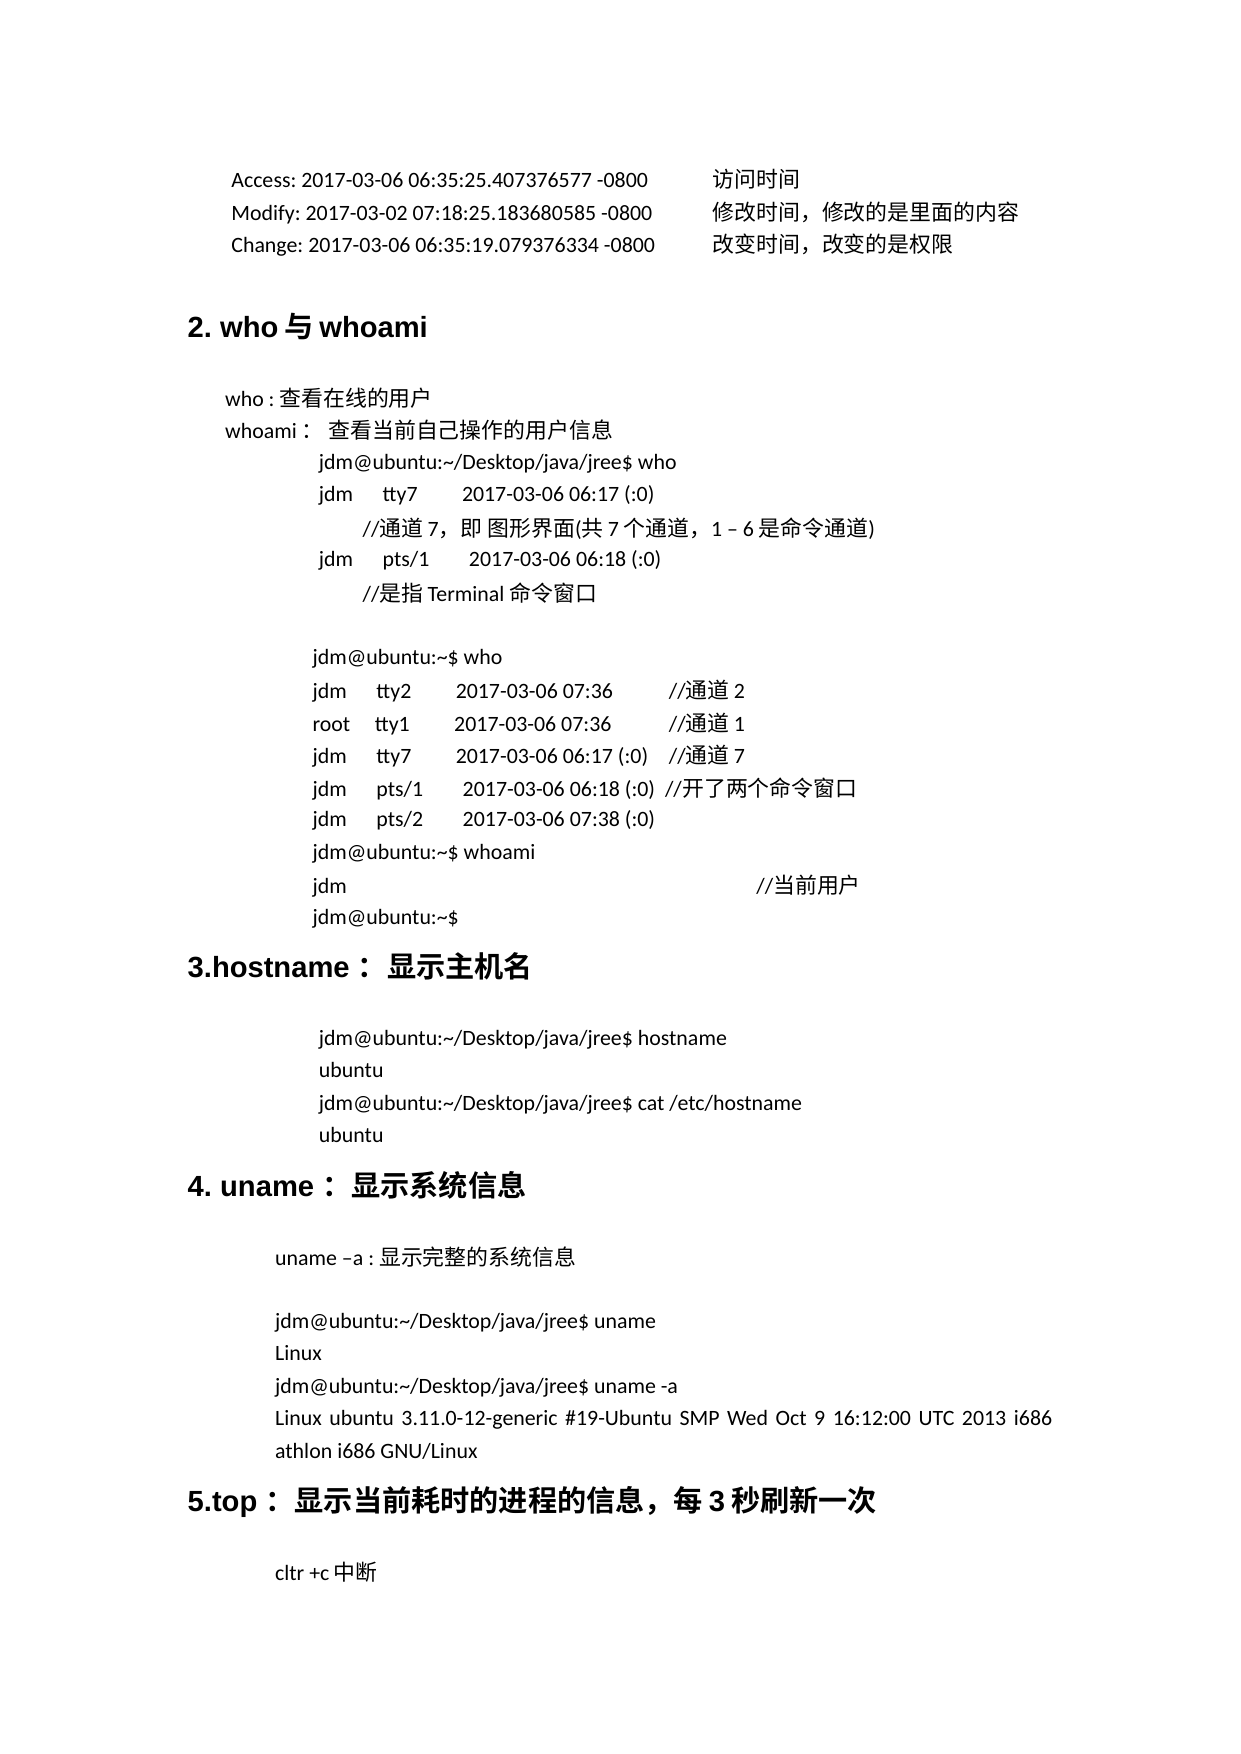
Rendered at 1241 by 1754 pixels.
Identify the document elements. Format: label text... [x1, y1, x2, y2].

subtitle 3.hostname ：显示主机名 [187, 933, 1053, 998]
list who : 查看在线的用户 [225, 380, 1053, 413]
list jdm //当前用户 [269, 868, 1053, 900]
list Modify: 2017-03-02 07:18:25.183680585 -0800 修改时间，修改的是里面的内容 [187, 194, 1053, 227]
list jdm@ubuntu:~/Desktop/java/jree$ uname -a [231, 1369, 1053, 1402]
list jdm@ubuntu:~$ [269, 900, 1053, 933]
subtitle 5.top ：显示当前耗时的进程的信息，每3秒刷新一次 [187, 1467, 1053, 1532]
subtitle 2. who与whoami [187, 292, 1053, 357]
list root tty1 2017-03-06 07:36 //通道1 [269, 705, 1053, 738]
list //是指Terminal 命令窗口 [312, 575, 1053, 608]
list Access: 2017-03-06 06:35:25.407376577 -0800 访问时间 [187, 162, 1053, 194]
list ubuntu [275, 1118, 1053, 1151]
list jdm@ubuntu:~/Desktop/java/jree$ who [225, 445, 1053, 478]
list jdm pts/2 2017-03-06 07:38 (:0) [269, 803, 1053, 835]
list Change: 2017-03-06 06:35:19.079376334 -0800 改变时间，改变的是权限 [187, 227, 1053, 259]
list jdm tty7 2017-03-06 06:17 (:0) [275, 478, 1053, 510]
list jdm@ubuntu:~/Desktop/java/jree$ cat /etc/hostname [275, 1086, 1053, 1118]
list jdm@ubuntu:~$ whoami [269, 835, 1053, 868]
list jdm pts/1 2017-03-06 06:18 (:0) //开了两个命令窗口 [269, 770, 1053, 803]
list jdm@ubuntu:~/Desktop/java/jree$ hostname [275, 1021, 1053, 1053]
list jdm@ubuntu:~$ who [269, 640, 1053, 673]
list jdm@ubuntu:~/Desktop/java/jree$ uname [231, 1304, 1053, 1337]
list jdm pts/1 2017-03-06 06:18 (:0) [312, 543, 1053, 575]
list jdm tty7 2017-03-06 06:17 (:0) //通道7 [269, 738, 1053, 770]
list Linux ubuntu 3.11.0-12-generic #19-Ubuntu SMP Wed Oct 9 16:12:00 UTC 2013 i686 athlon i686 GNU/Linux [275, 1402, 1053, 1467]
list Linux [231, 1337, 1053, 1369]
subtitle 4. uname ：显示系统信息 [187, 1151, 1053, 1216]
list uname –a : 显示完整的系统信息 [275, 1239, 1053, 1272]
list ubuntu [275, 1053, 1053, 1086]
list whoami ： 查看当前自己操作的用户信息 [225, 413, 1053, 445]
list //通道7，即 图形界面(共7个通道，1 – 6 是命令通道) [319, 510, 1053, 543]
list jdm tty2 2017-03-06 07:36 //通道2 [269, 673, 1053, 705]
list cltr +c中断 [275, 1555, 1053, 1587]
